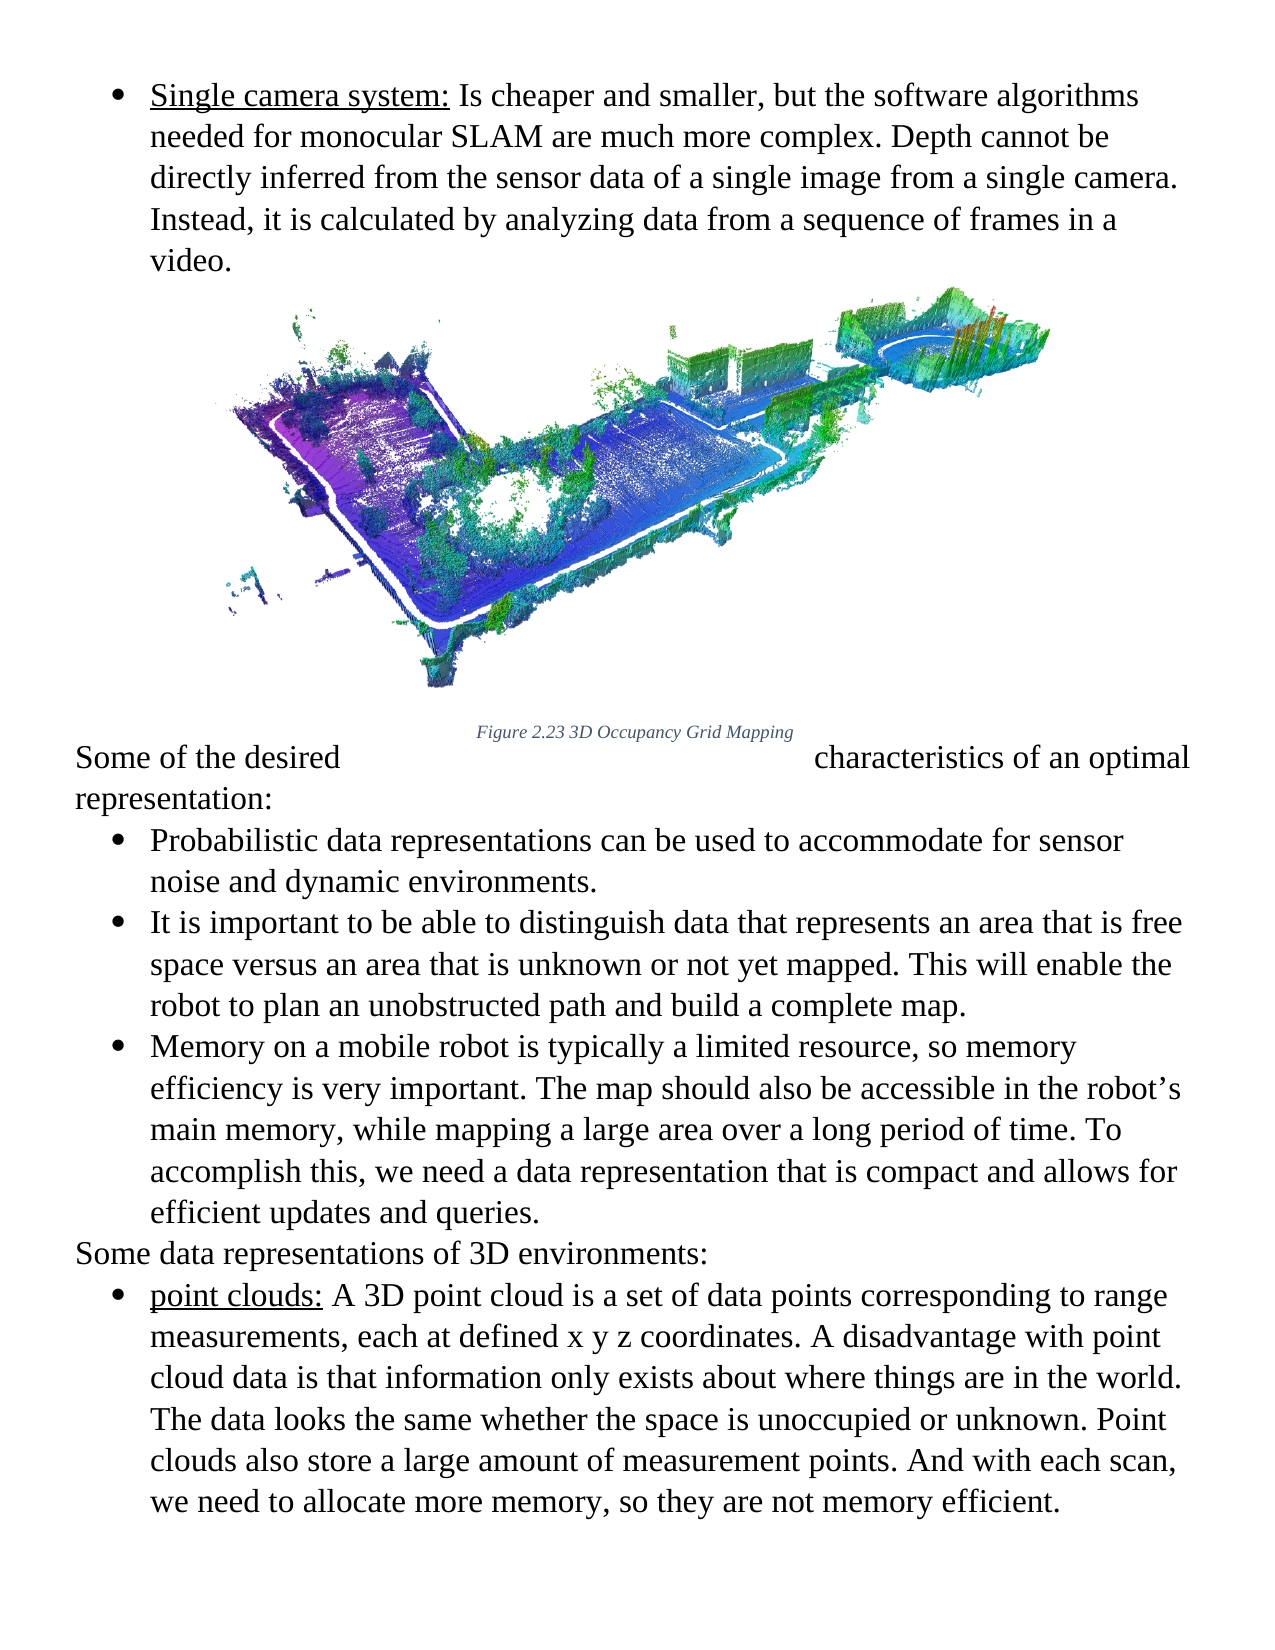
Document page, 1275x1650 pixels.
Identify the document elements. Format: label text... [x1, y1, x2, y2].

picture [214, 281, 1061, 693]
list Probabilistic data representations can be used to accommodate for sensor noise and dynamic environments. [112, 820, 1200, 900]
list Single camera system: Is cheaper and smaller, but the software algorithms needed for monocular SLAM are much more complex. Depth cannot be directly inferred from the sensor data of a single image from a single camera. Instead, it is calculated by analyzing data from a sequence of frames in a video. [112, 75, 1200, 279]
list It is important to be able to distinguish data that represents an area that is free space versus an area that is unknown or not yet mapped. This will enable the robot to plan an unobstructed path and build a complete map. [112, 903, 1200, 1024]
text Some of the desired characteristics of an optimal representation: [75, 737, 1200, 817]
text Some data representations of 3D environments: [75, 1233, 1200, 1272]
list point clouds: A 3D point cloud is a set of data points corresponding to range measurements, each at defined x y z coordinates. A disadvantage with point cloud data is that information only exists about where things are in the world. The data looks the same whether the space is unoccupied or unknown. Point clouds also store a large amount of measurement points. And with each scan, we need to allocate more memory, so they are not memory efficient. [112, 1275, 1200, 1520]
list Memory on a mobile robot is typically a limited resource, so memory efficiency is very important. The map should also be accessible in the robot’s main memory, while mapping a large area over a long period of time. To accomplish this, we need a data representation that is compact and allows for efficient updates and queries. [112, 1027, 1200, 1231]
